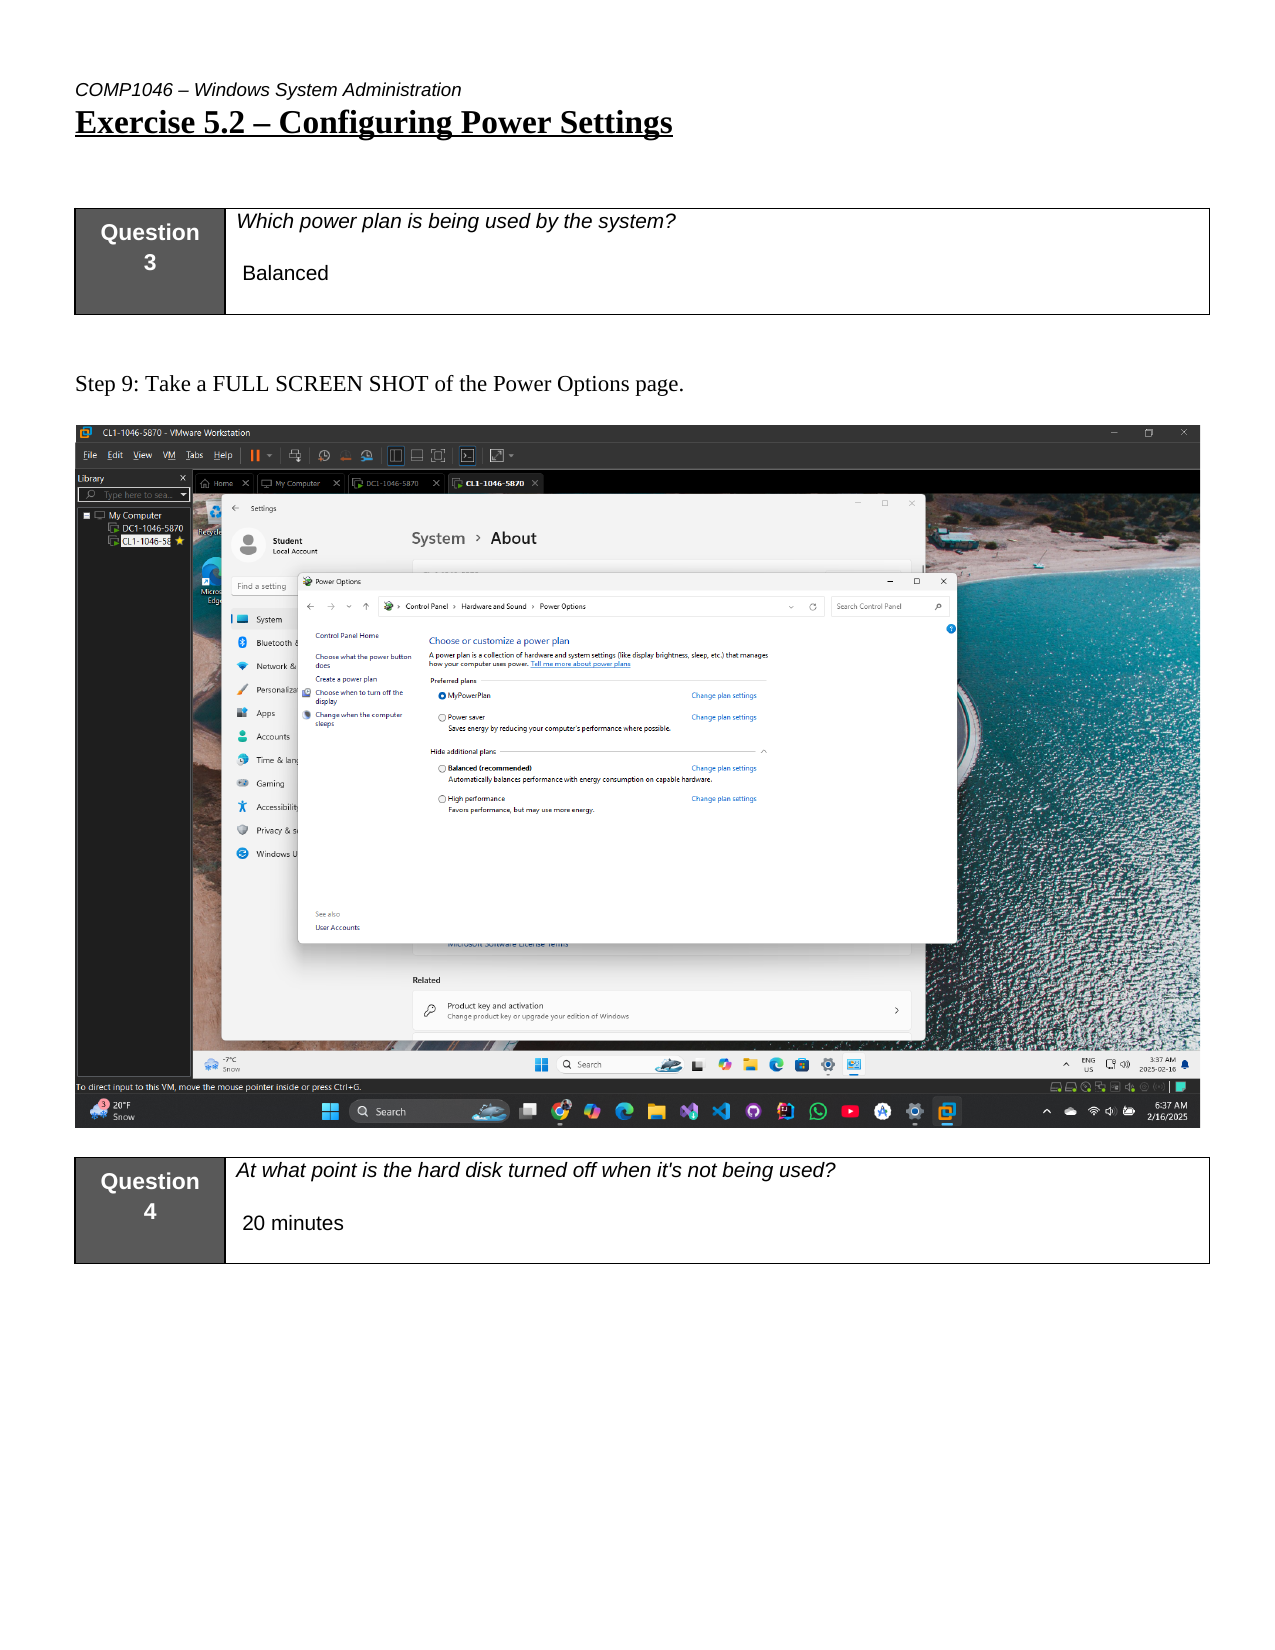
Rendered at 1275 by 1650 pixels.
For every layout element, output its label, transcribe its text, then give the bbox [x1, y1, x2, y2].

subtitle Exercise 5.2 – Configuring Power Settings [75, 102, 1200, 140]
table_header Question 4 [76, 1158, 224, 1263]
picture [75, 425, 1200, 1128]
table_header At what point is the hard disk turned off when it's not being used? 20 minutes [226, 1158, 1209, 1263]
text Step 9: Take a FULL SCREEN SHOT of the Power Options page. [75, 370, 1134, 396]
table_header Question 3 [76, 209, 224, 314]
table_header Which power plan is being used by the system? Balanced [226, 209, 1209, 314]
